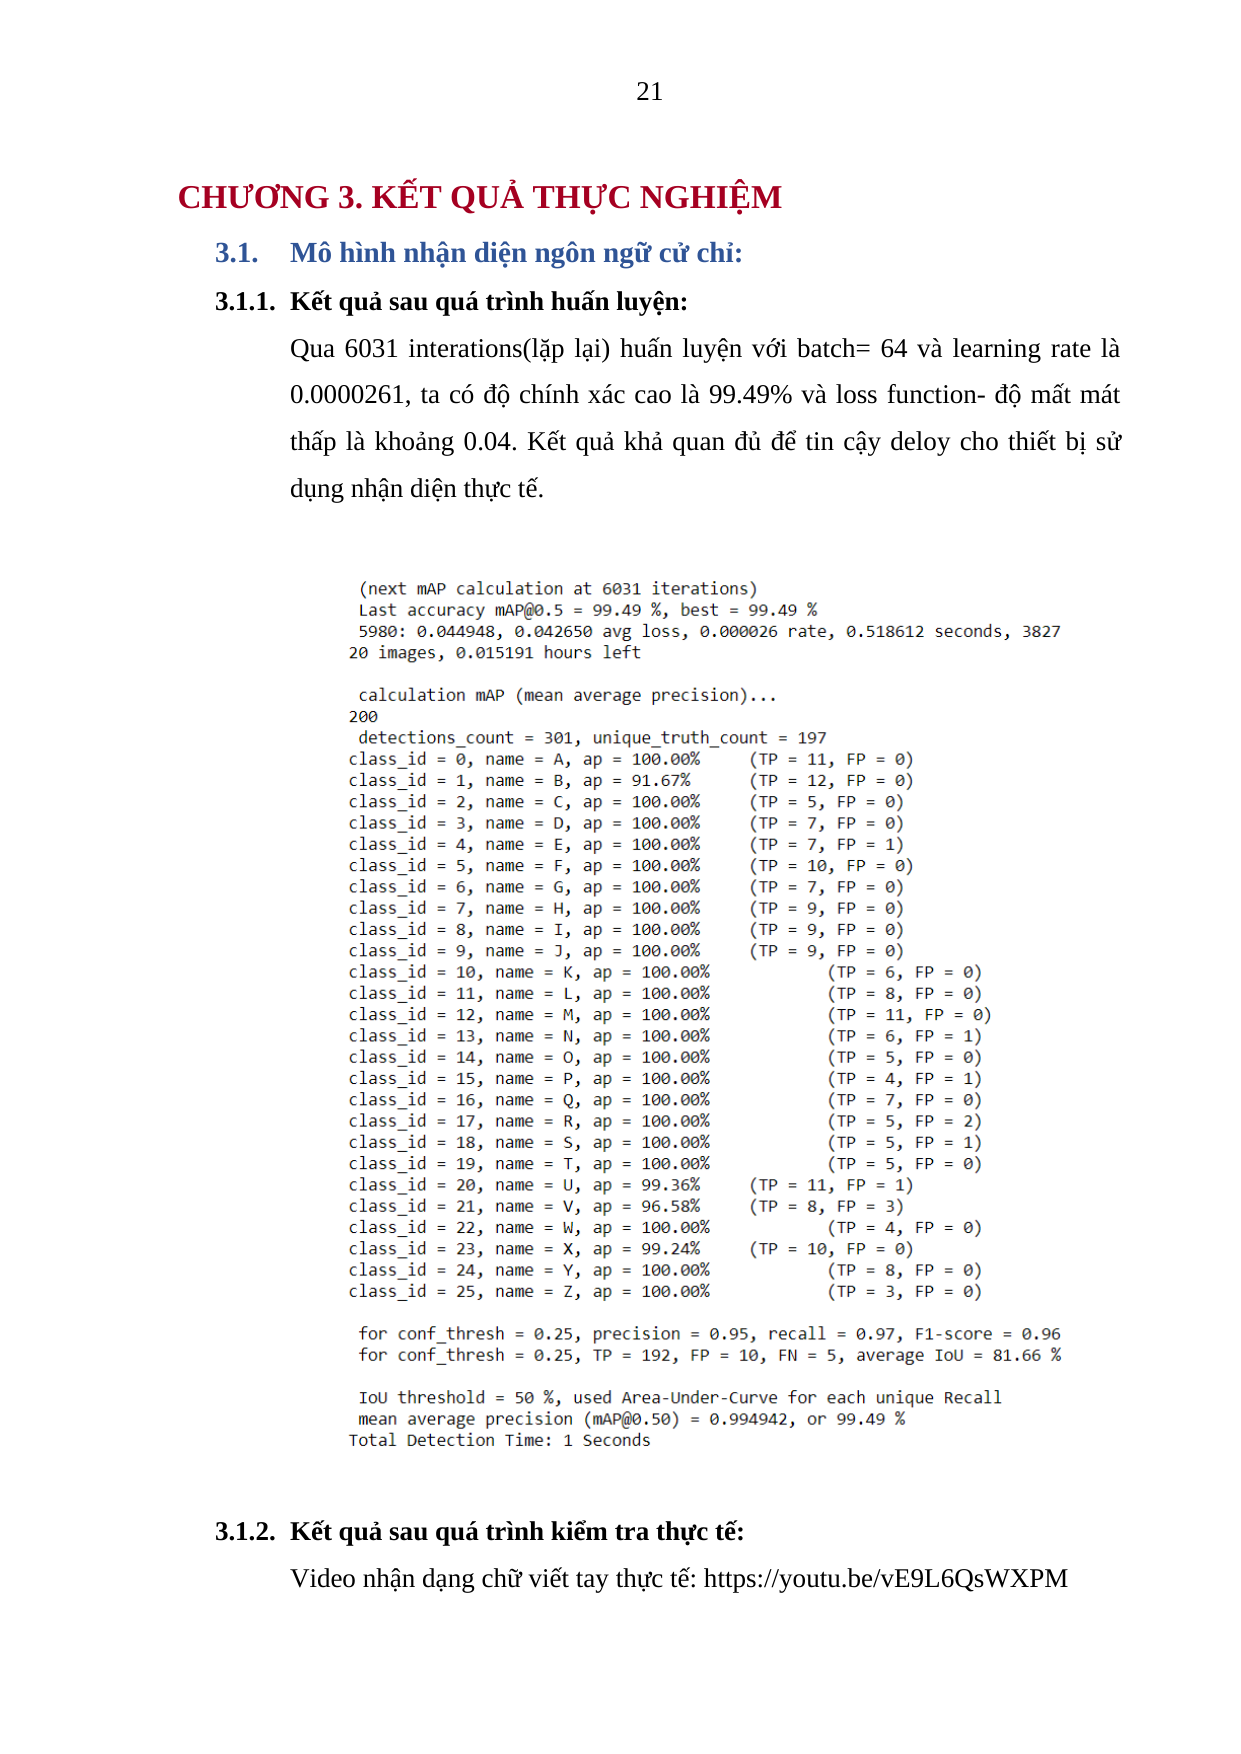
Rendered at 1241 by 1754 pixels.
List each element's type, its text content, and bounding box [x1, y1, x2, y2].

subtitle Mô hình nhận diện ngôn ngữ cử chỉ: [215, 235, 1122, 268]
list Qua 6031 interations(lặp lại) huấn luyện với batch= 64 và learning rate là 0.0000261, ta có độ chính xác cao là 99.49% và loss function- độ mất mát thấp là khoảng 0.04. Kết quả khả quan đủ để tin cậy deloy cho thiết bị sử dụng nhận diện thực tế. [290, 332, 1122, 503]
subtitle CHƯƠNG 3. KẾT QUẢ THỰC NGHIỆM [177, 177, 1122, 216]
list Kết quả sau quá trình kiểm tra thực tế: [215, 1515, 1122, 1546]
list Video nhận dạng chữ viết tay thực tế: https://youtu.be/vE9L6QsWXPM [290, 1562, 1122, 1593]
list Kết quả sau quá trình huấn luyện: [215, 285, 1122, 316]
